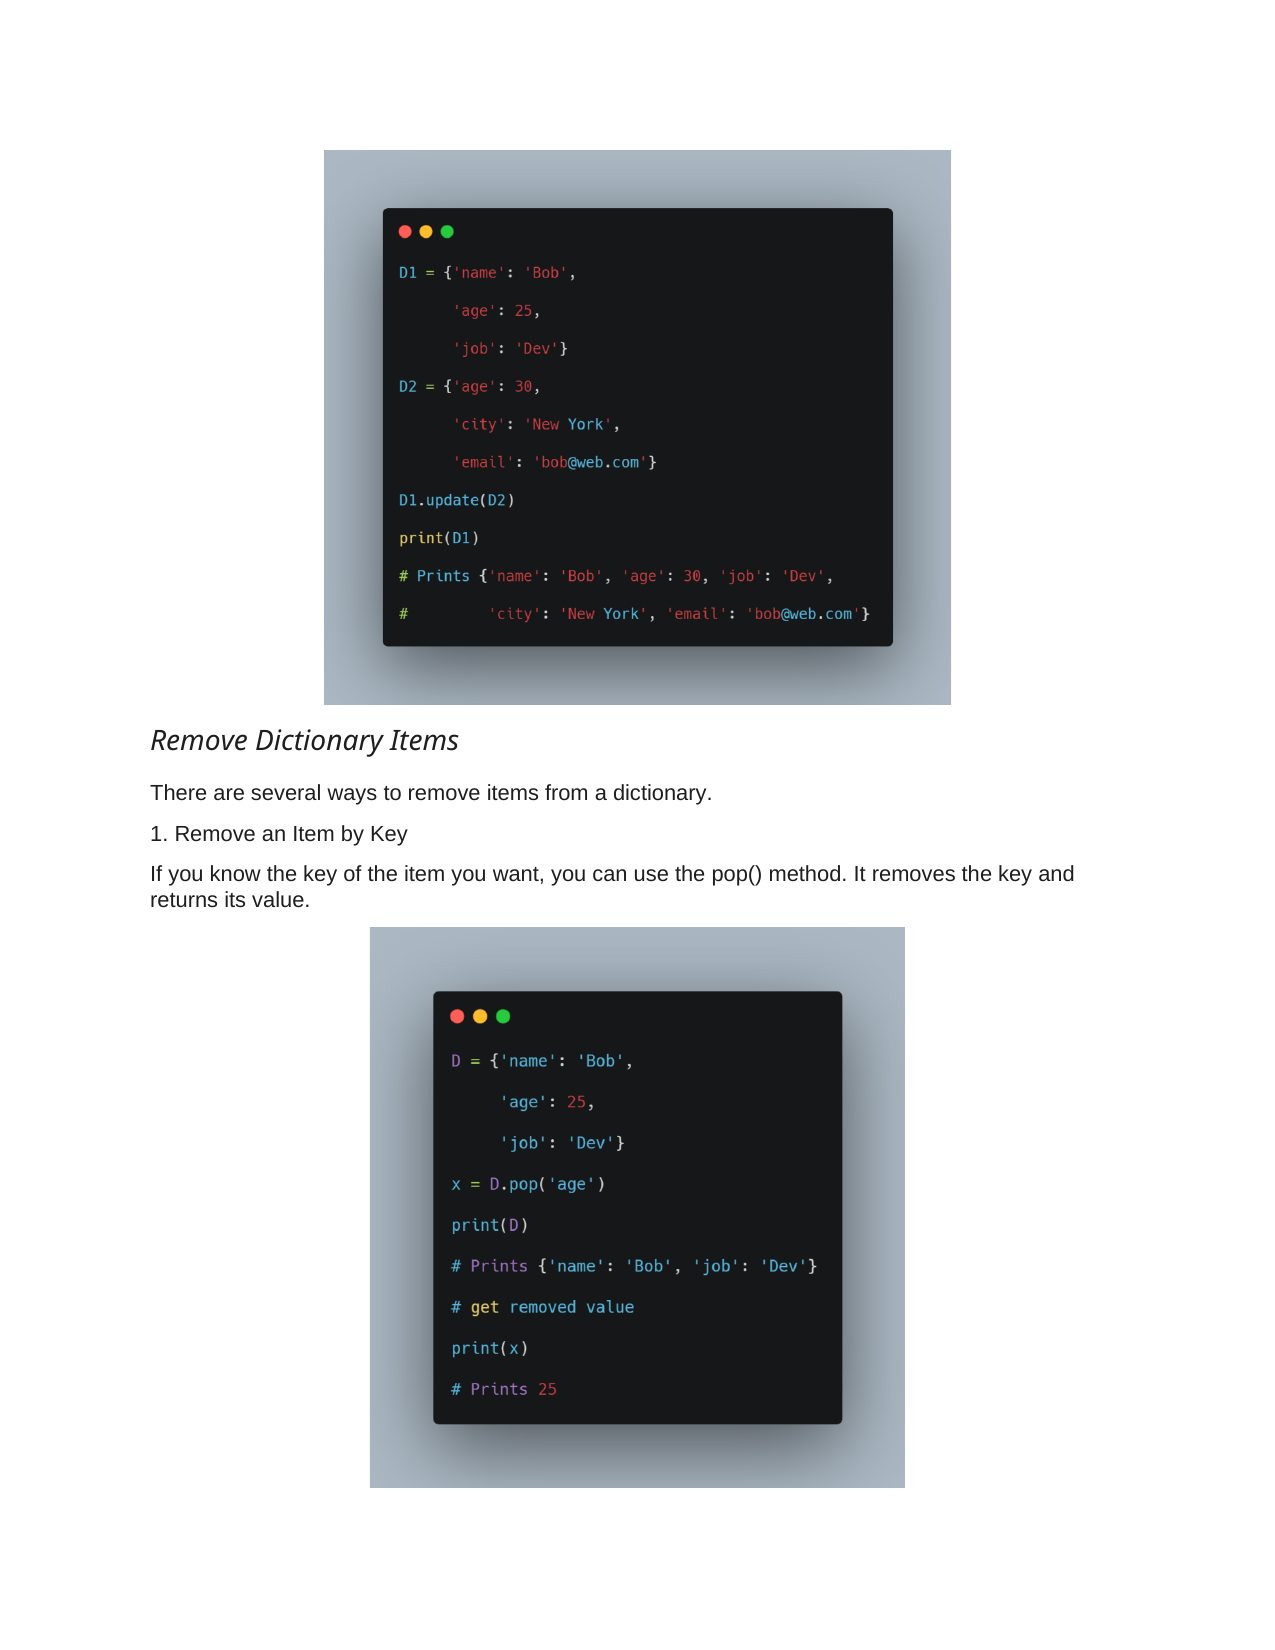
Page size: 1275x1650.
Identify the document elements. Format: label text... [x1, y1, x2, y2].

text There are several ways to remove items from a dictionary. [150, 780, 1125, 805]
picture [369, 927, 905, 1488]
picture [323, 150, 952, 705]
text If you know the key of the item you want, you can use the pop() method. It removes the key and returns its value. [150, 861, 1125, 912]
subtitle Remove Dictionary Items [150, 720, 1125, 758]
text 1. Remove an Item by Key [150, 821, 1125, 846]
